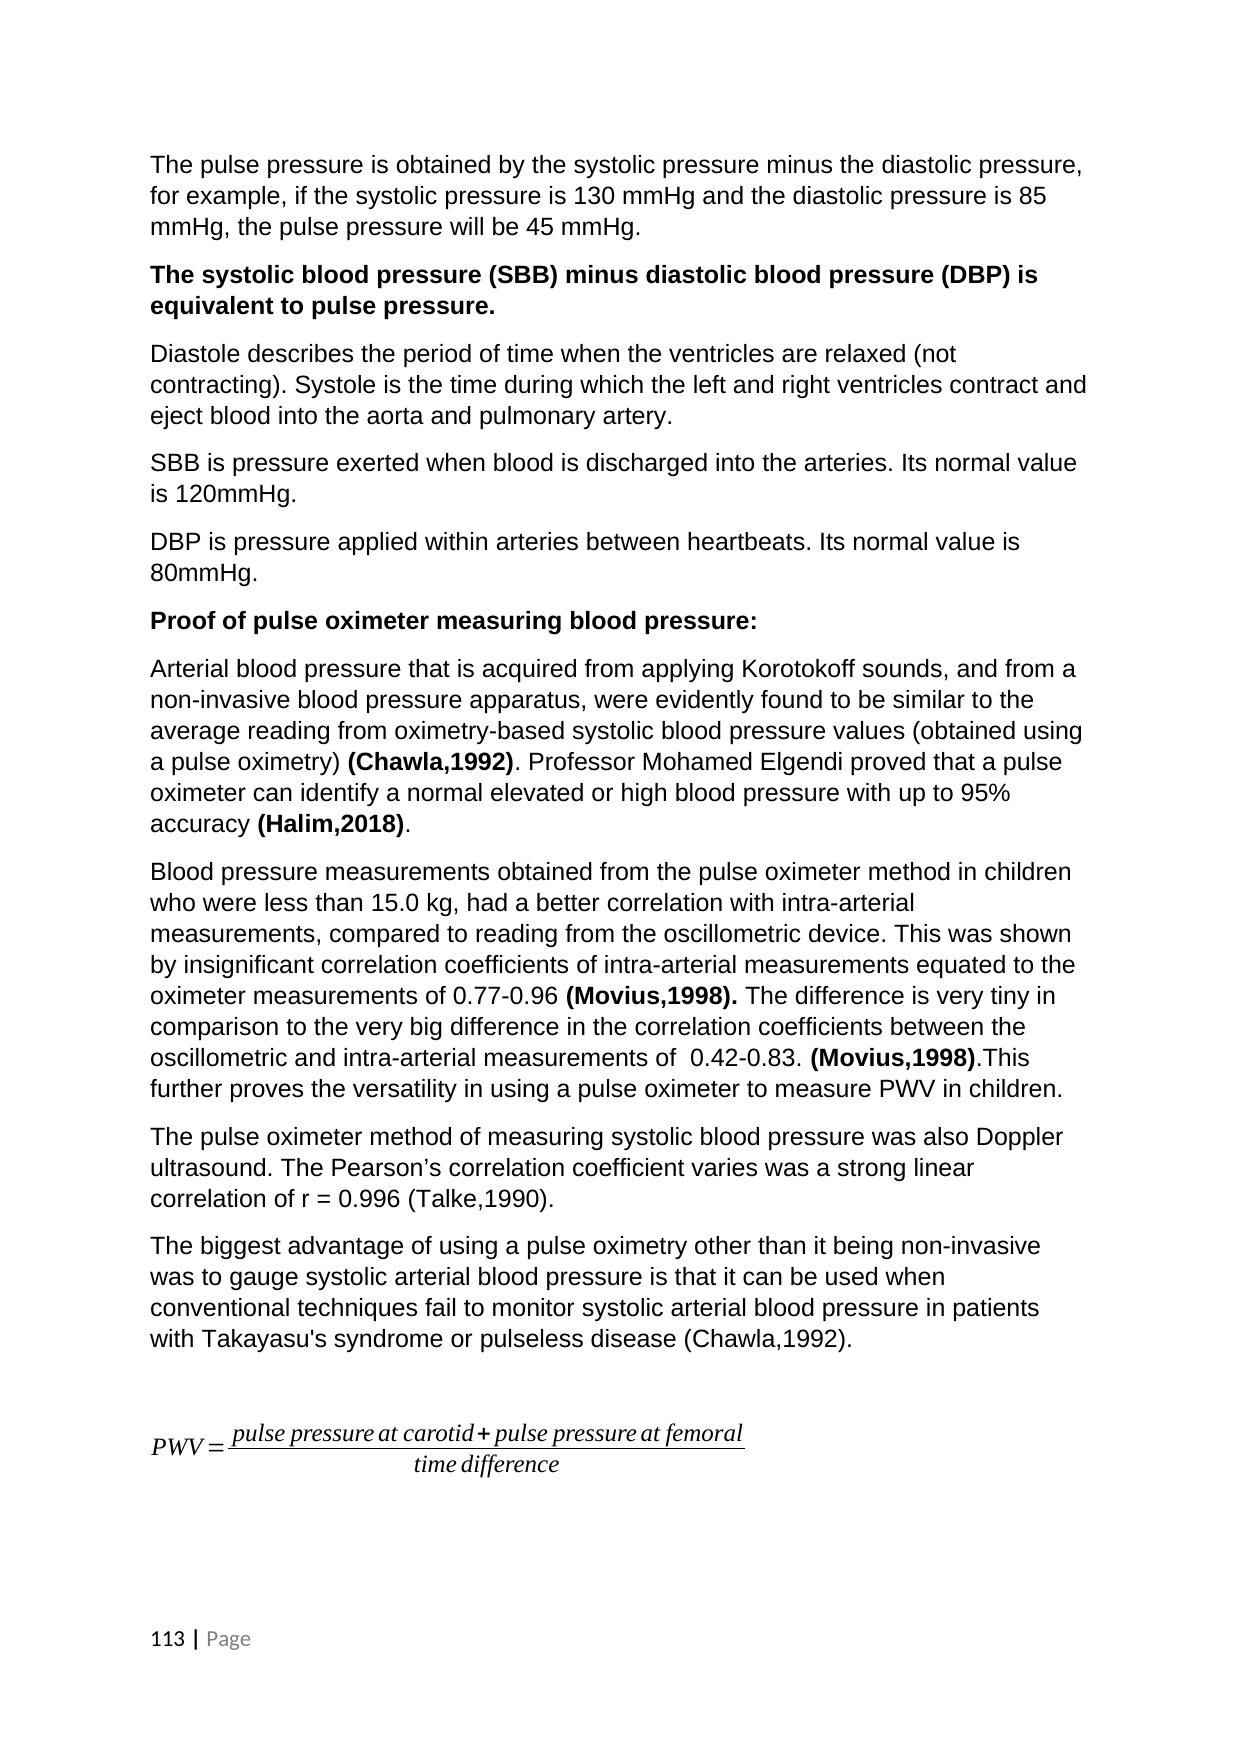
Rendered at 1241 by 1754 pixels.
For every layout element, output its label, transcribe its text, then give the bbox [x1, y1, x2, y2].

text SBB is pressure exerted when blood is discharged into the arteries. Its normal value is 120mmHg. [150, 448, 1090, 508]
text The systolic blood pressure (SBB) minus diastolic blood pressure (DBP) is equivalent to pulse pressure. [150, 260, 1090, 319]
text The biggest advantage of using a pulse oximetry other than it being non-invasive was to gauge systolic arterial blood pressure is that it can be used when conventional techniques fail to monitor systolic arterial blood pressure in patients with Takayasu's syndrome or pulseless disease (Chawla,1992). [150, 1231, 1090, 1353]
text DBP is pressure applied within arteries between heartbeats. Its normal value is 80mmHg. [150, 527, 1090, 587]
text Proof of pulse oximeter measuring blood pressure: [150, 606, 1090, 634]
text Blood pressure measurements obtained from the pulse oximeter method in children who were less than 15.0 kg, had a better correlation with intra-arterial measurements, compared to reading from the oscillometric device. This was shown by insignificant correlation coefficients of intra-arterial measurements equated to the oximeter measurements of 0.77-0.96 (Movius,1998). The difference is very tiny in comparison to the very big difference in the correlation coefficients between the oscillometric and intra-arterial measurements of 0.42-0.83. (Movius,1998).This further proves the versatility in using a pulse oximeter to measure PWV in children. [150, 856, 1090, 1102]
text Arterial blood pressure that is acquired from applying Korotokoff sounds, and from a non-invasive blood pressure apparatus, were evidently found to be similar to the average reading from oximetry-based systolic blood pressure values (obtained using a pulse oximetry) (Chawla,1992). Professor Mohamed Elgendi proved that a pulse oximeter can identify a normal elevated or high blood pressure with up to 95% accuracy (Halim,2018). [150, 653, 1090, 837]
text The pulse oximeter method of measuring systolic blood pressure was also Doppler ultrasound. The Pearson’s correlation coefficient varies was a strong linear correlation of r = 0.996 (Talke,1990). [150, 1121, 1090, 1212]
text Diastole describes the period of time when the ventricles are relaxed (not contracting). Systole is the time during which the left and right ventricles contract and eject blood into the aorta and pulmonary artery. [150, 338, 1090, 429]
text The pulse pressure is obtained by the systolic pressure minus the diastolic pressure, for example, if the systolic pressure is 130 mmHg and the diastolic pressure is 85 mmHg, the pulse pressure will be 45 mmHg. [150, 150, 1090, 241]
